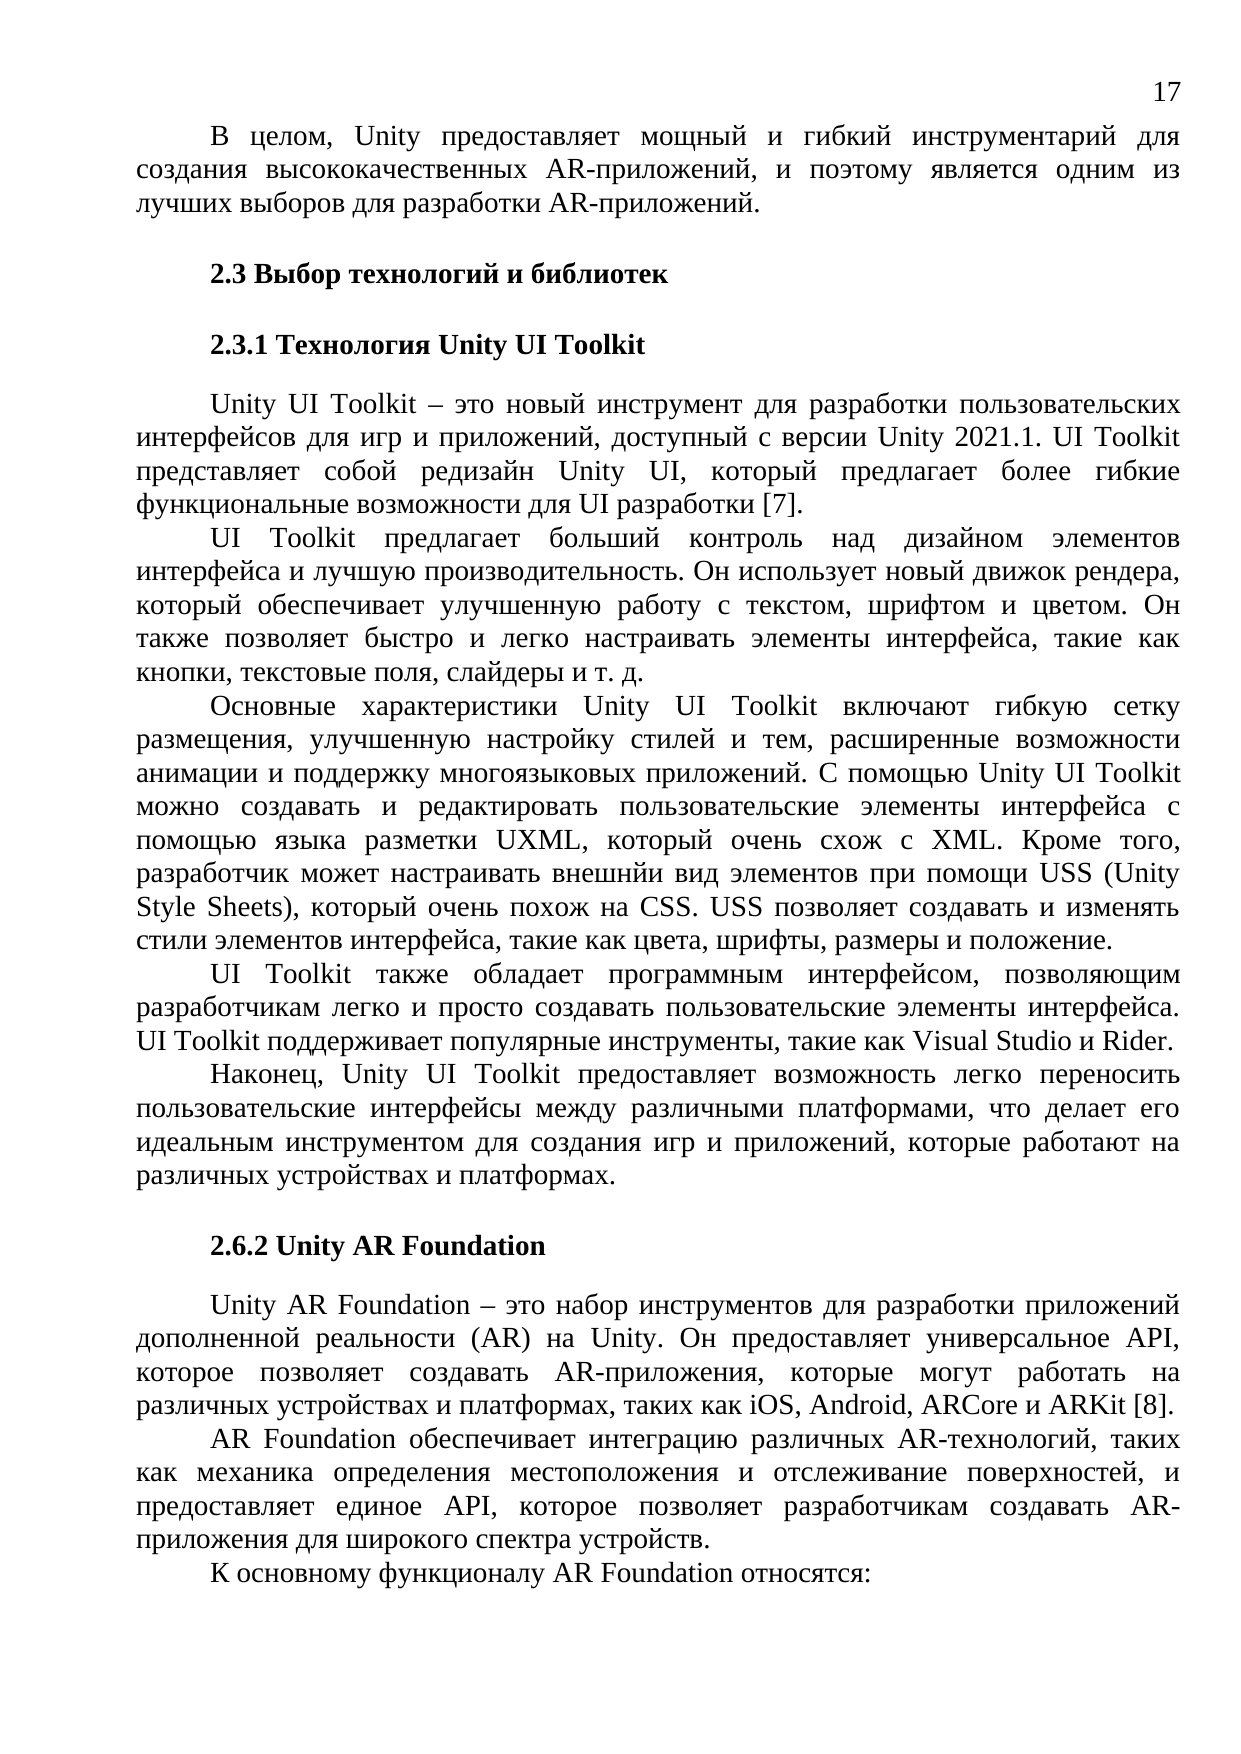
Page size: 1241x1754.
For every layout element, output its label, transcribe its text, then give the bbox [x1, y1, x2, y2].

text UI Toolkit предлагает больший контроль над дизайном элементов интерфейса и лучшую производительность. Он использует новый движок рендера, который обеспечивает улучшенную работу с текстом, шрифтом и цветом. Он также позволяет быстро и легко настраивать элементы интерфейса, такие как кнопки, текстовые поля, слайдеры и т. д. [136, 520, 1181, 688]
subtitle 2.3.1 Технология Unity UI Toolkit [136, 327, 1181, 361]
subtitle 2.6.2 Unity AR Foundation [136, 1228, 1181, 1262]
text Unity AR Foundation – это набор инструментов для разработки приложений дополненной реальности (AR) на Unity. Он предоставляет универсальное API, которое позволяет создавать AR-приложения, которые могут работать на различных устройствах и платформах, таких как iOS, Android, ARCore и ARKit [8]. [136, 1287, 1181, 1421]
text UI Toolkit также обладает программным интерфейсом, позволяющим разработчикам легко и просто создавать пользовательские элементы интерфейса. UI Toolkit поддерживает популярные инструменты, такие как Visual Studio и Rider. [136, 956, 1181, 1057]
text Наконец, Unity UI Toolkit предоставляет возможность легко переносить пользовательские интерфейсы между различными платформами, что делает его идеальным инструментом для создания игр и приложений, которые работают на различных устройствах и платформах. [136, 1057, 1181, 1191]
text AR Foundation обеспечивает интеграцию различных AR-технологий, таких как механика определения местоположения и отслеживание поверхностей, и предоставляет единое API, которое позволяет разработчикам создавать AR-приложения для широкого спектра устройств. [136, 1421, 1181, 1555]
text Основные характеристики Unity UI Toolkit включают гибкую сетку размещения, улучшенную настройку стилей и тем, расширенные возможности анимации и поддержку многоязыковых приложений. С помощью Unity UI Toolkit можно создавать и редактировать пользовательские элементы интерфейса с помощью языка разметки UXML, который очень схож с XML. Кроме того, разработчик может настраивать внешнйи вид элементов при помощи USS (Unity Style Sheets), который очень похож на CSS. USS позволяет создавать и изменять стили элементов интерфейса, такие как цвета, шрифты, размеры и положение. [136, 688, 1181, 956]
text К основному функционалу AR Foundation относятся: [136, 1555, 1181, 1589]
text 2.3 Выбор технологий и библиотек [136, 256, 1181, 290]
text В целом, Unity предоставляет мощный и гибкий инструментарий для создания высококачественных AR-приложений, и поэтому является одним из лучших выборов для разработки AR-приложений. [136, 118, 1181, 219]
text Unity UI Toolkit – это новый инструмент для разработки пользовательских интерфейсов для игр и приложений, доступный с версии Unity 2021.1. UI Toolkit представляет собой редизайн Unity UI, который предлагает более гибкие функциональные возможности для UI разработки [7]. [136, 386, 1181, 520]
